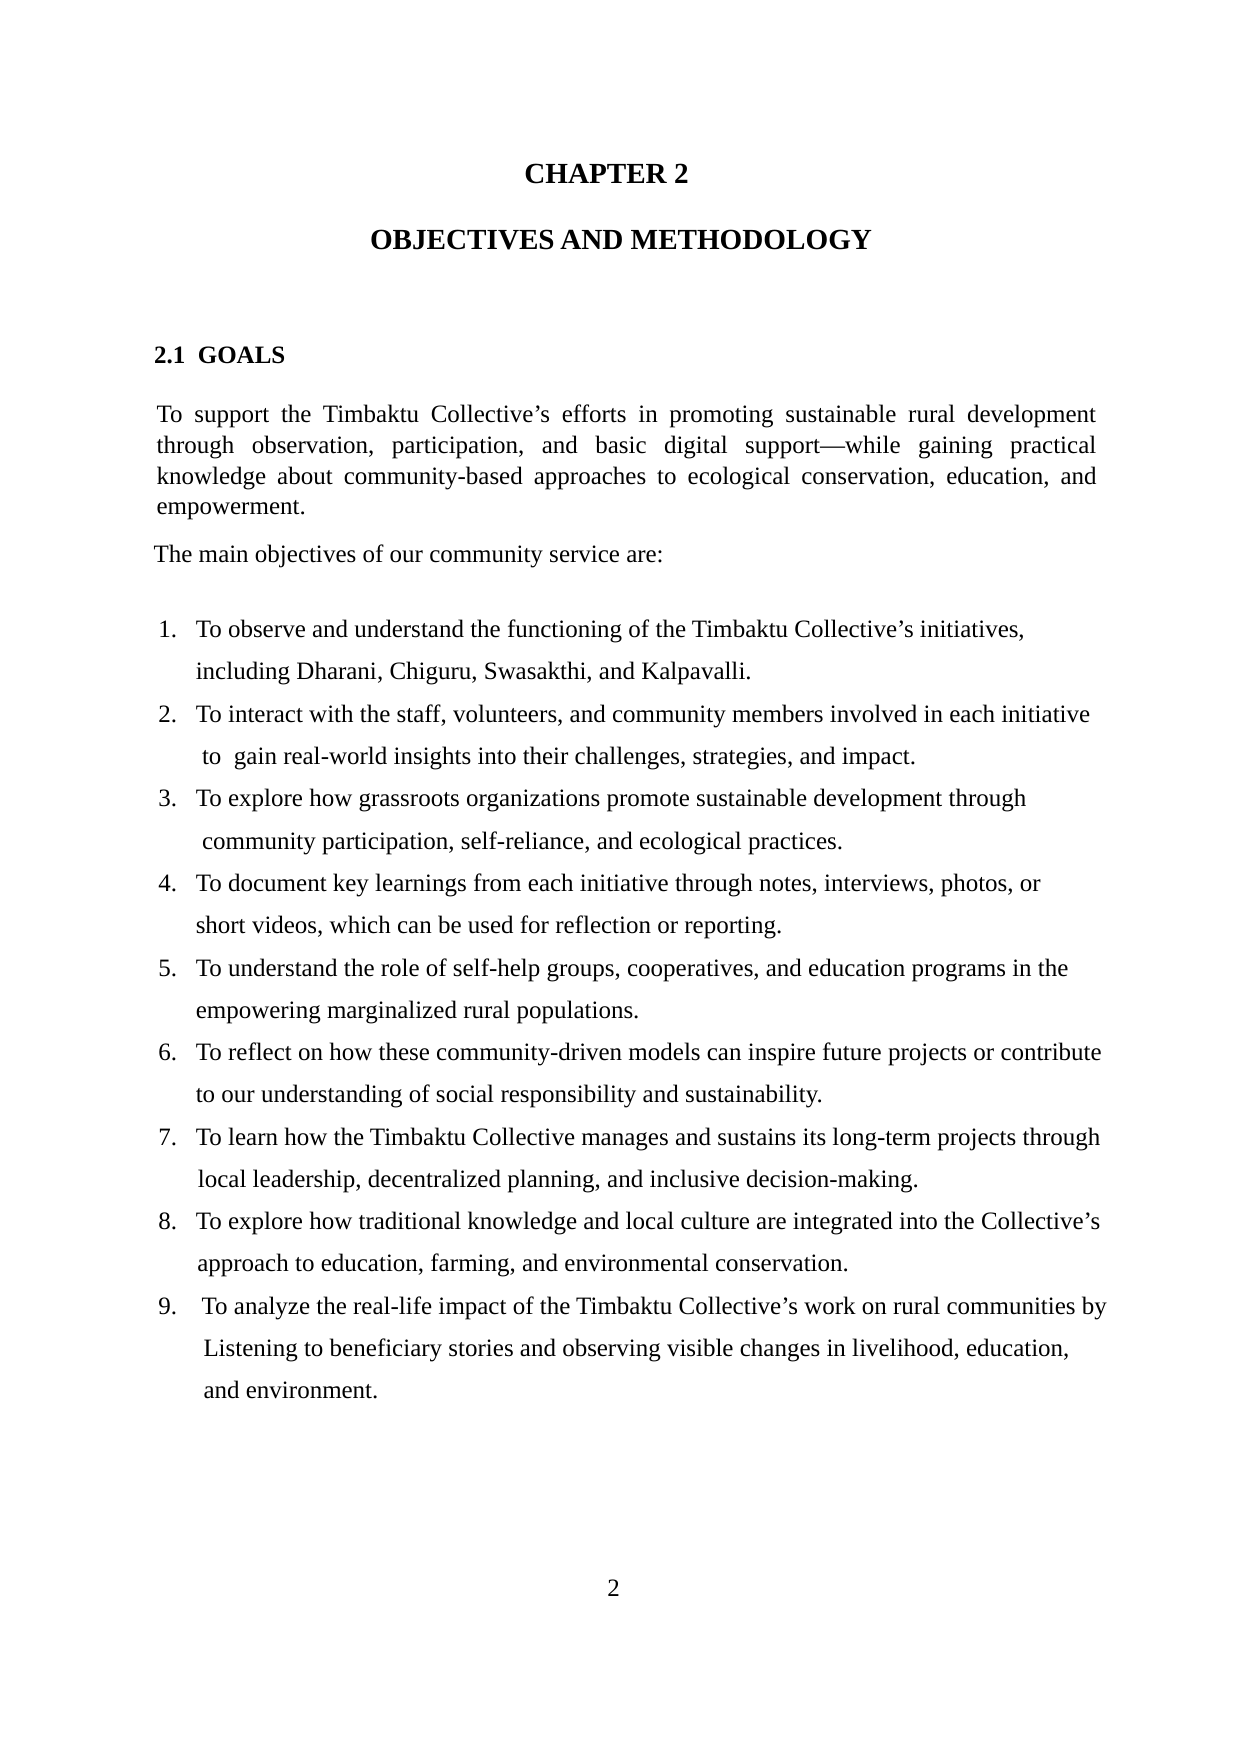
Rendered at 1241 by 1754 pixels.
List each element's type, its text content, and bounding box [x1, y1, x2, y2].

text empowering marginalized rural populations. [158, 995, 1182, 1023]
text to gain real-world insights into their challenges, strategies, and impact. [158, 741, 1182, 770]
list To analyze the real-life impact of the Timbaktu Collective’s work on rural communities by [158, 1291, 1182, 1319]
text short videos, which can be used for reflection or reporting. [158, 910, 1182, 939]
subtitle 2.1 GOALS [148, 340, 1120, 369]
subtitle OBJECTIVES AND METHODOLOGY [370, 222, 1182, 256]
text CHAPTER 2 [72, 156, 1171, 189]
text The main objectives of our community service are: [148, 539, 1081, 567]
text 2 [151, 1573, 1182, 1602]
list To explore how traditional knowledge and local culture are integrated into the Collective’s [158, 1206, 1182, 1235]
list To explore how grassroots organizations promote sustainable development through [158, 783, 1182, 812]
list To interact with the staff, volunteers, and community members involved in each initiative [158, 699, 1182, 727]
text community participation, self-reliance, and ecological practices. [158, 826, 1182, 854]
text and environment. [109, 1375, 1182, 1404]
list To reflect on how these community-driven models can inspire future projects or contribute [158, 1037, 1182, 1066]
list To understand the role of self-help groups, cooperatives, and education programs in the [158, 953, 1182, 981]
text approach to education, farming, and environmental conservation. [109, 1248, 1182, 1277]
list To document key learnings from each initiative through notes, interviews, photos, or [158, 868, 1182, 897]
list To learn how the Timbaktu Collective manages and sustains its long-term projects through [158, 1122, 1182, 1151]
text Listening to beneficiary stories and observing visible changes in livelihood, education, [109, 1333, 1182, 1362]
text including Dharani, Chiguru, Swasakthi, and Kalpavalli. [158, 656, 1182, 685]
text to our understanding of social responsibility and sustainability. [158, 1079, 1182, 1108]
text To support the Timbaktu Collective’s efforts in promoting sustainable rural development through observation, participation, and basic digital support—while gaining practical knowledge about community-based approaches to ecological conservation, education, and empowerment. [156, 399, 1097, 520]
text local leadership, decentralized planning, and inclusive decision-making. [148, 1164, 1182, 1193]
list To observe and understand the functioning of the Timbaktu Collective’s initiatives, [158, 614, 1182, 643]
